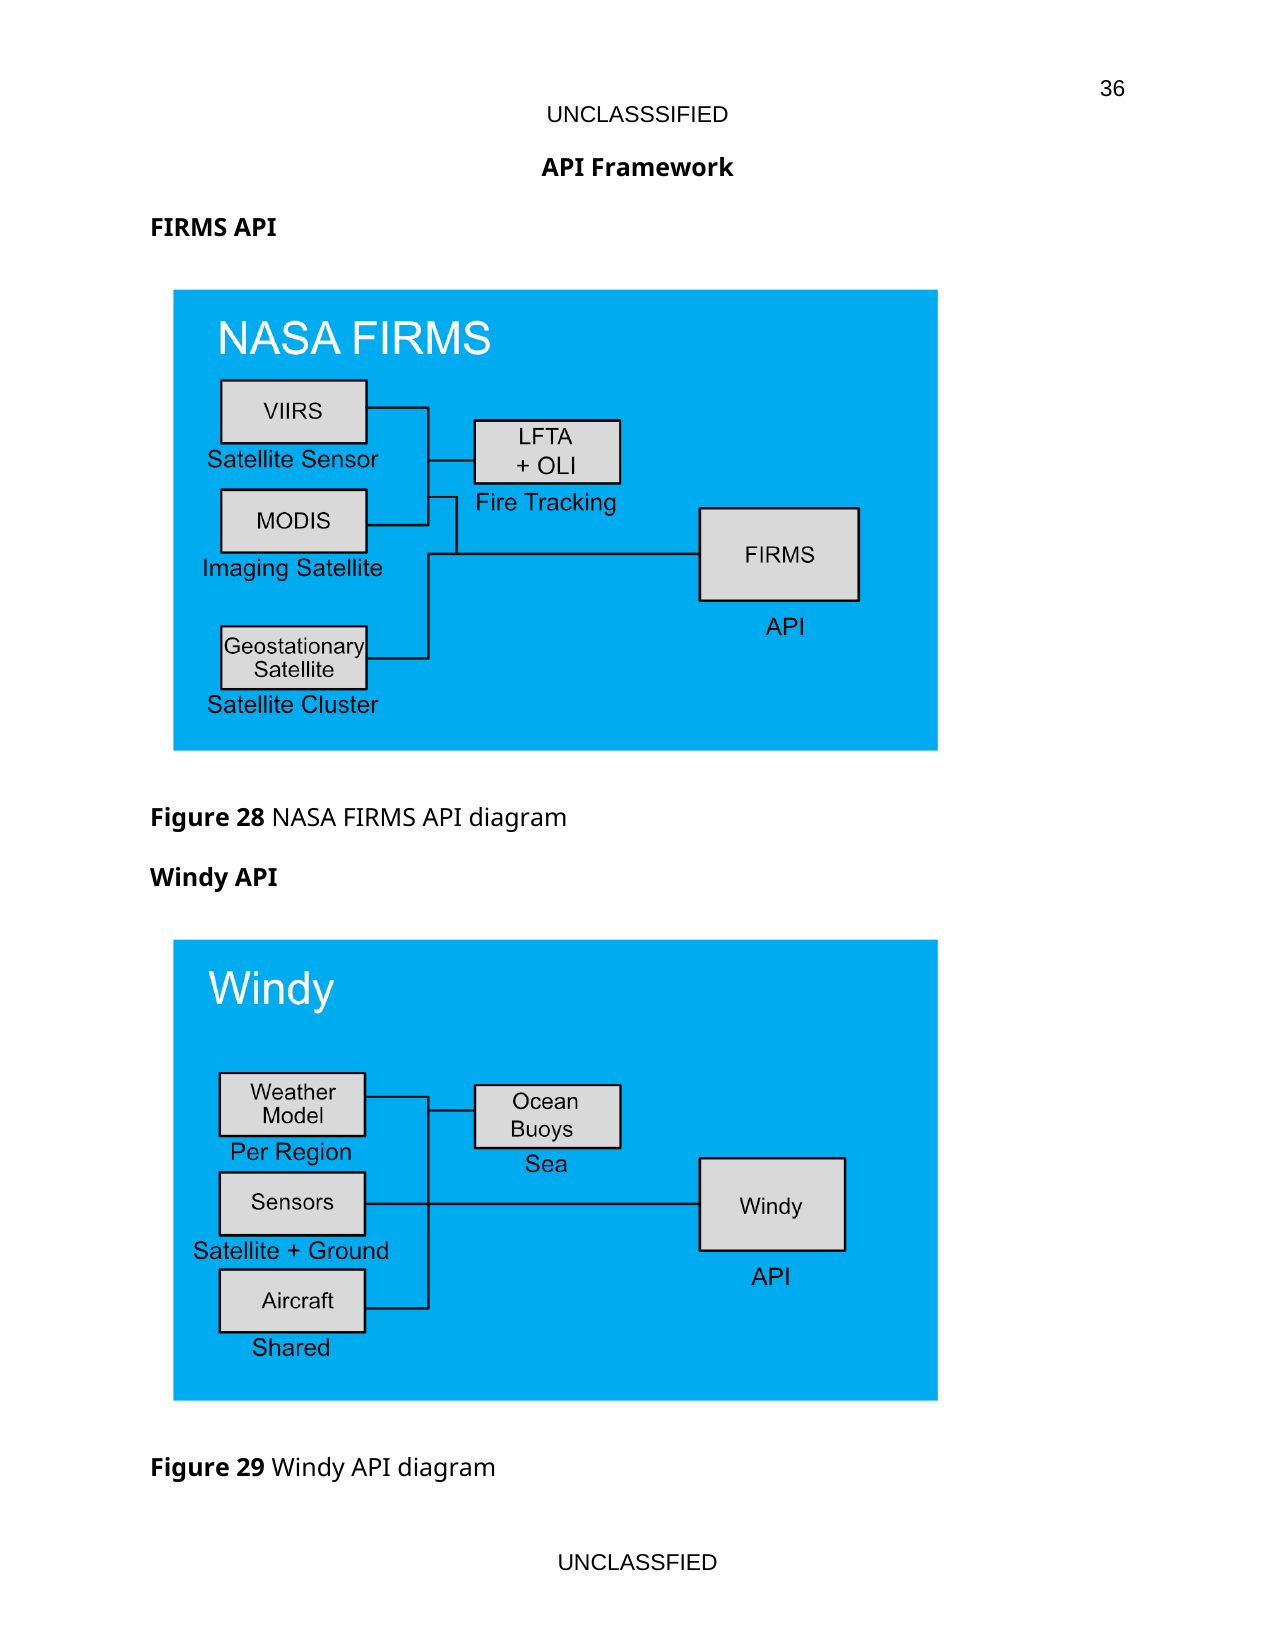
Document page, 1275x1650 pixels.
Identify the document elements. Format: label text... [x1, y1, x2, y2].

picture [150, 919, 958, 1425]
text Figure 29 Windy API diagram [150, 1449, 1125, 1483]
subtitle API Framework [150, 150, 1125, 184]
subtitle Windy API [150, 859, 1125, 894]
picture [150, 270, 958, 775]
text Figure 28 NASA FIRMS API diagram [150, 799, 1125, 834]
subtitle FIRMS API [150, 210, 1125, 244]
